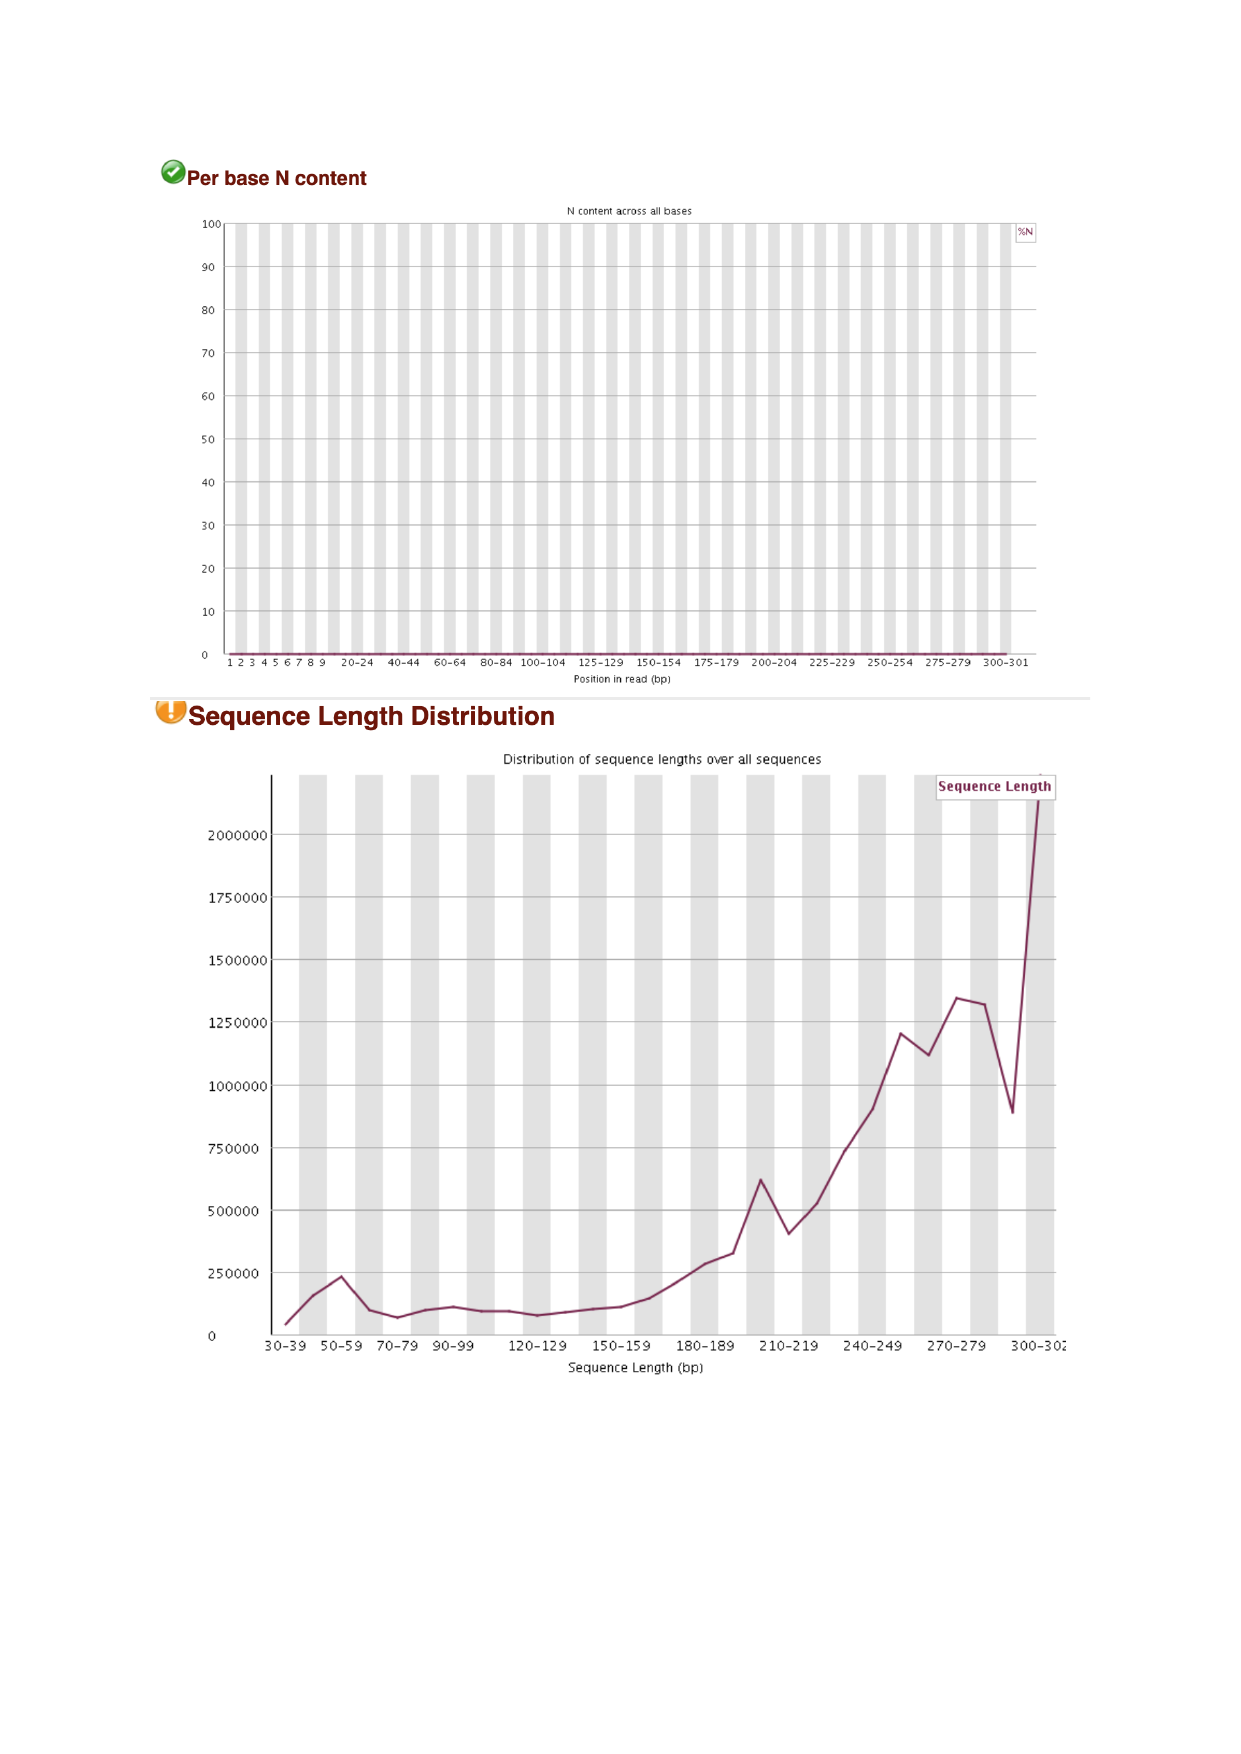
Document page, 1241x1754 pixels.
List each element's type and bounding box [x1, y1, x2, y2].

picture [150, 150, 1091, 1394]
